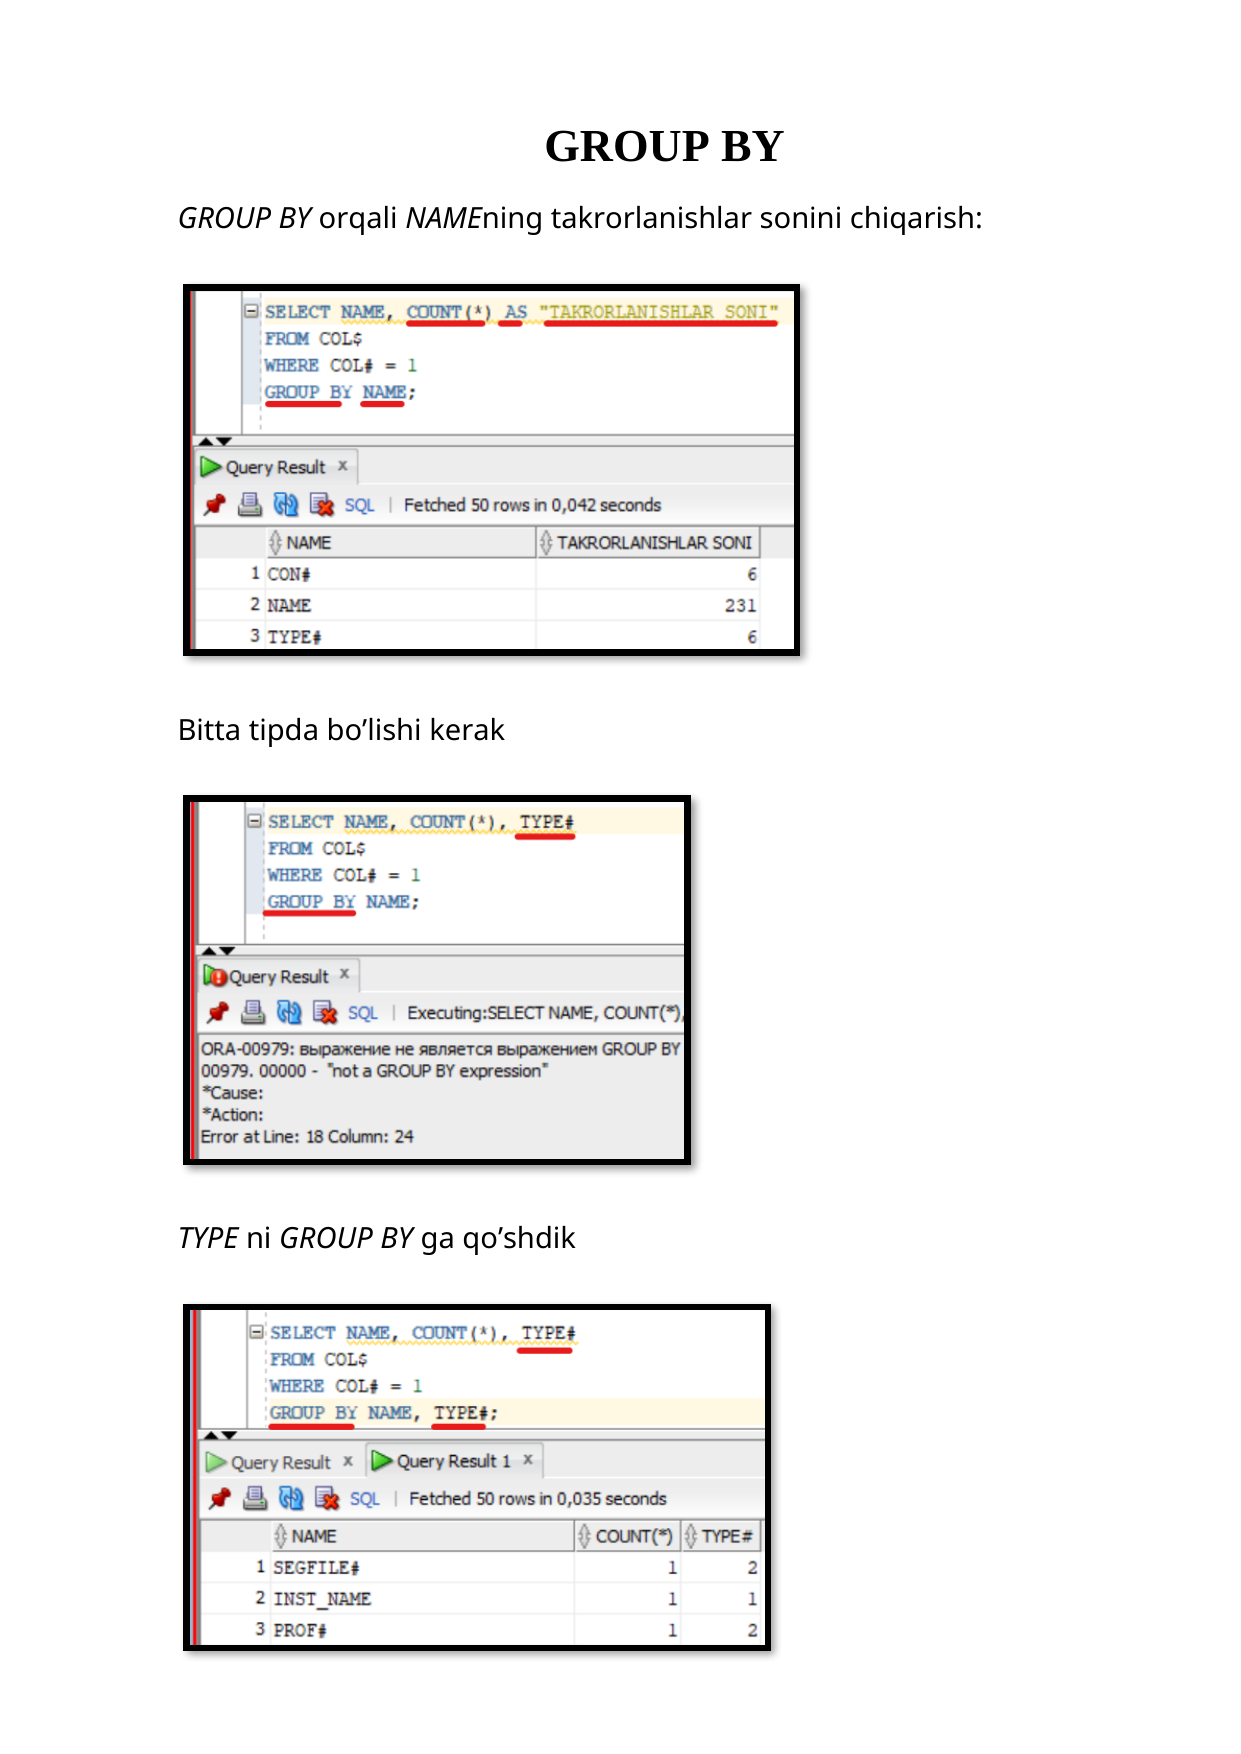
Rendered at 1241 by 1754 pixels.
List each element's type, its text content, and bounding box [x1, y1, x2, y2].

picture [190, 290, 794, 649]
picture [190, 1310, 765, 1645]
text TYPE ni GROUP BY ga qo’shdik [177, 1217, 1152, 1257]
text Bitta tipda bo’lishi kerak [177, 709, 1152, 748]
picture [190, 802, 684, 1159]
text GROUP BY orqali NAMEning takrorlanishlar sonini chiqarish: [177, 197, 1152, 237]
subtitle GROUP BY [177, 118, 1152, 171]
